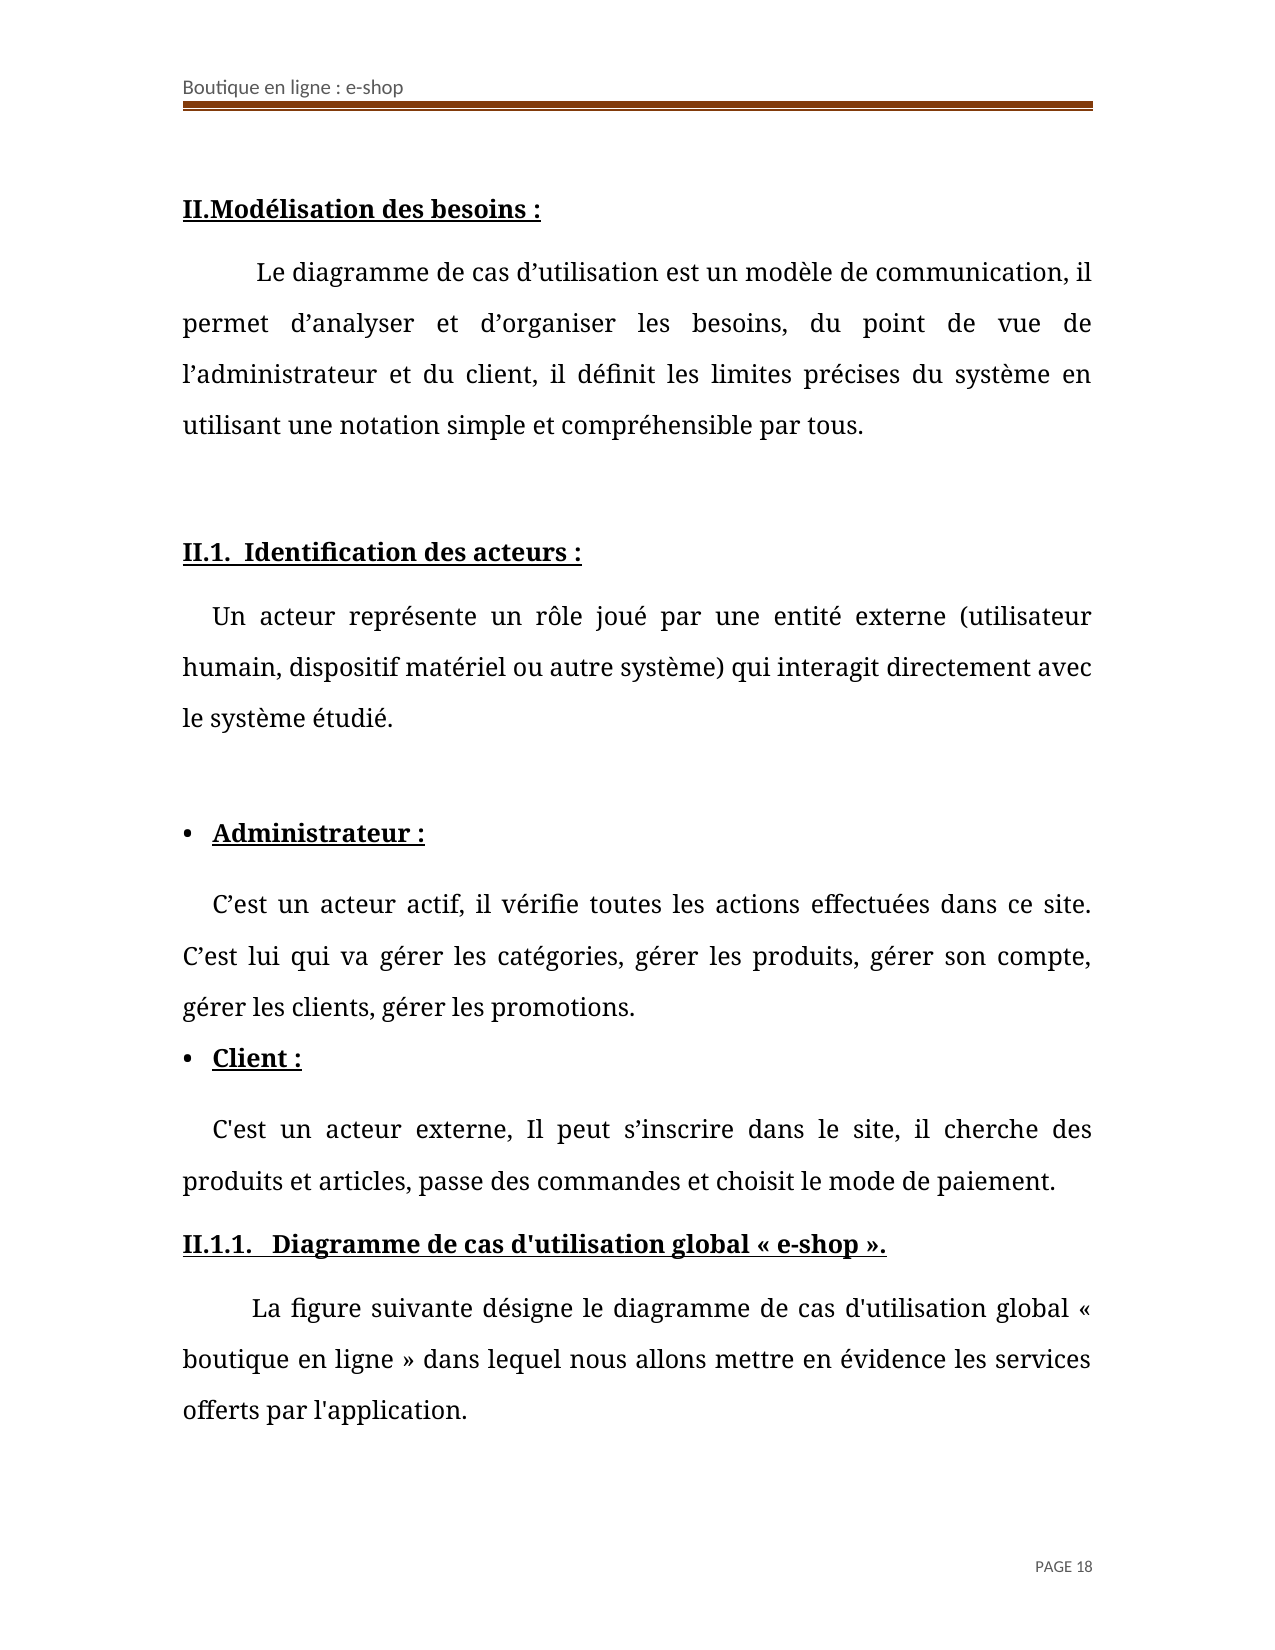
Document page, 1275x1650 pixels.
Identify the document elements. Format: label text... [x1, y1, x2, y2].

text II.Modélisation des besoins : [182, 191, 1093, 225]
text C'est un acteur externe, Il peut s’inscrire dans le site, il cherche des produits et articles, passe des commandes et choisit le mode de paiement. [182, 1112, 1093, 1197]
text II.1.1. Diagramme de cas d'utilisation global « e-shop ». [182, 1227, 1093, 1261]
text C’est un acteur actif, il vérifie toutes les actions effectuées dans ce site. C’est lui qui va gérer les catégories, gérer les produits, gérer son compte, gérer les clients, gérer les promotions. [182, 887, 1093, 1023]
list Client : [182, 1040, 1093, 1074]
text La figure suivante désigne le diagramme de cas d'utilisation global « boutique en ligne » dans lequel nous allons mettre en évidence les services offerts par l'application. [182, 1290, 1093, 1426]
list Administrateur : [182, 815, 1093, 849]
text Un acteur représente un rôle joué par une entité externe (utilisateur humain, dispositif matériel ou autre système) qui interagit directement avec le système étudié. [182, 598, 1093, 735]
text II.1. Identification des acteurs : [182, 535, 1093, 569]
text Le diagramme de cas d’utilisation est un modèle de communication, il permet d’analyser et d’organiser les besoins, du point de vue de l’administrateur et du client, il définit les limites précises du système en utilisant une notation simple et compréhensible par tous. [182, 255, 1093, 442]
